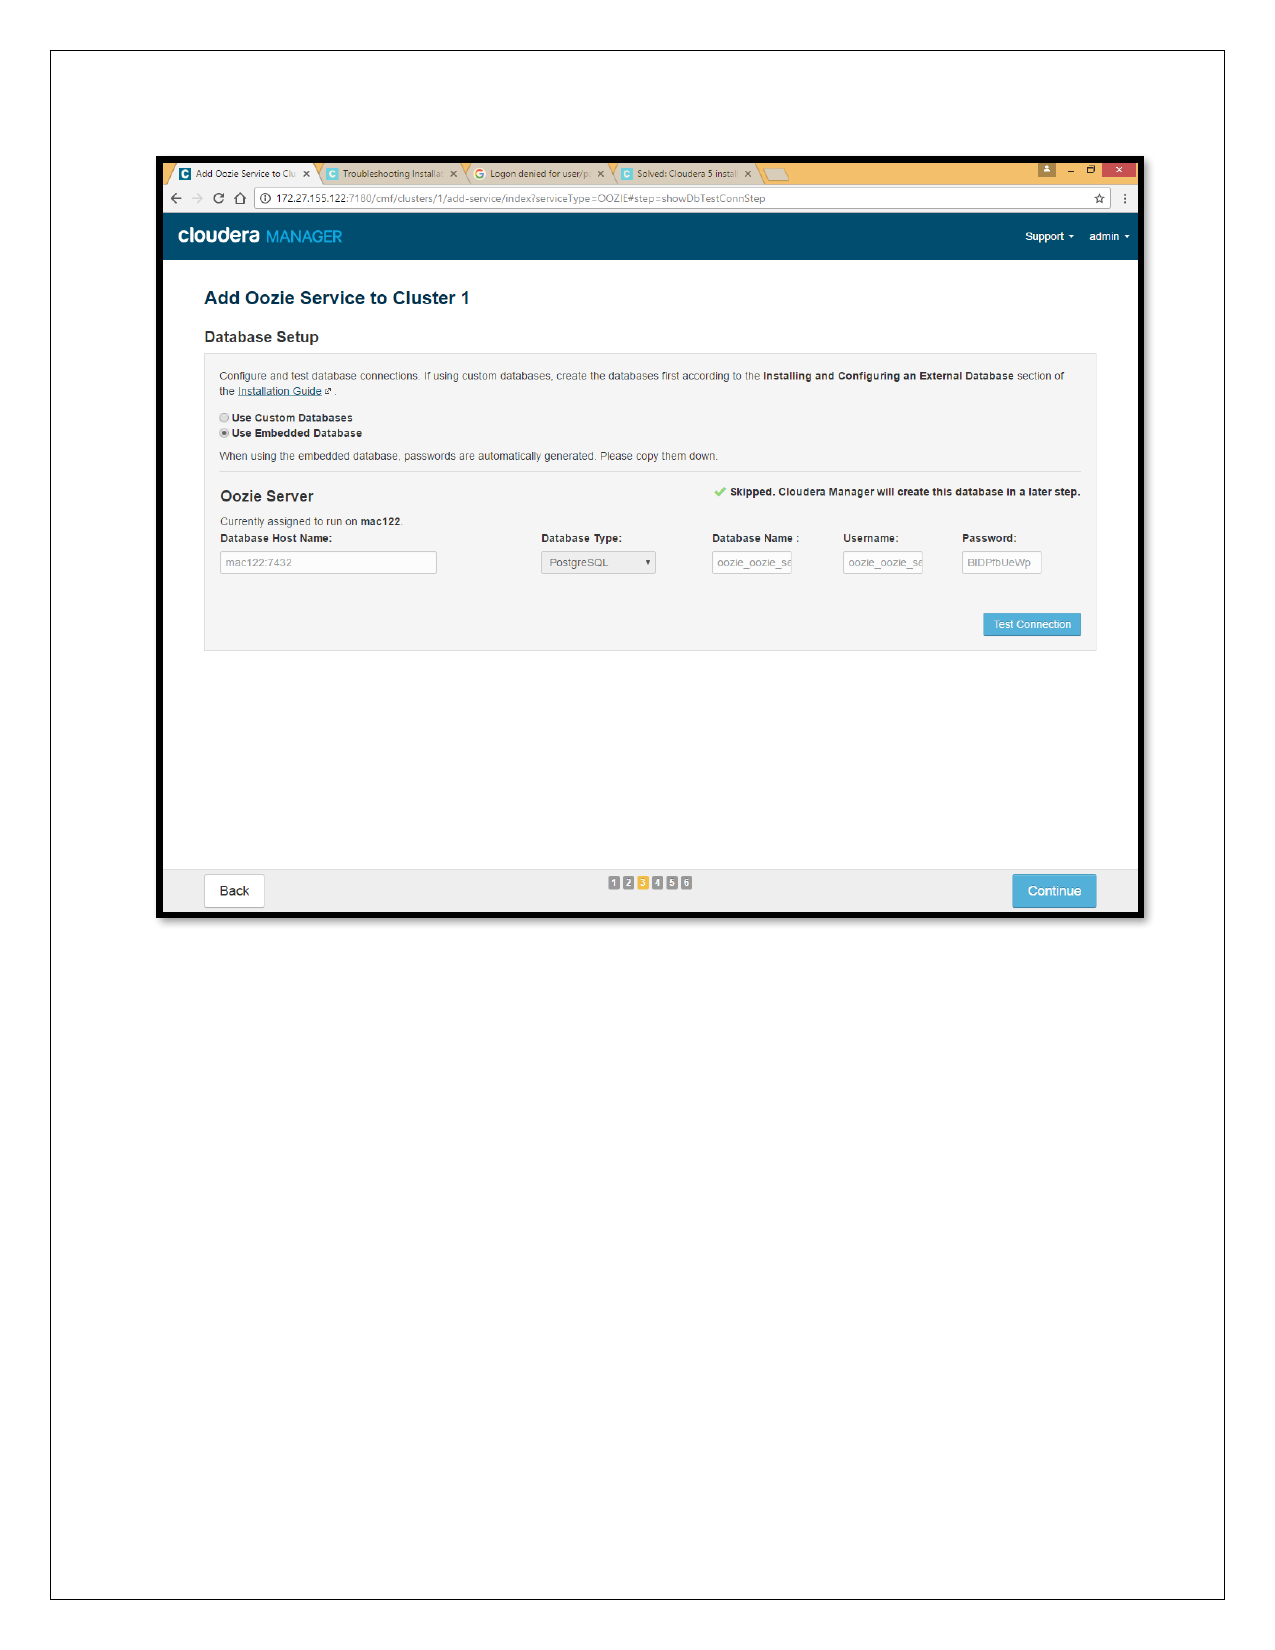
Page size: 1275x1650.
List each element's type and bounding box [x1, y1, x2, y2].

picture [219, 228, 239, 242]
picture [163, 261, 1138, 912]
picture [163, 163, 1138, 212]
picture [250, 231, 259, 242]
picture [179, 231, 187, 242]
picture [191, 228, 216, 242]
picture [243, 231, 248, 242]
